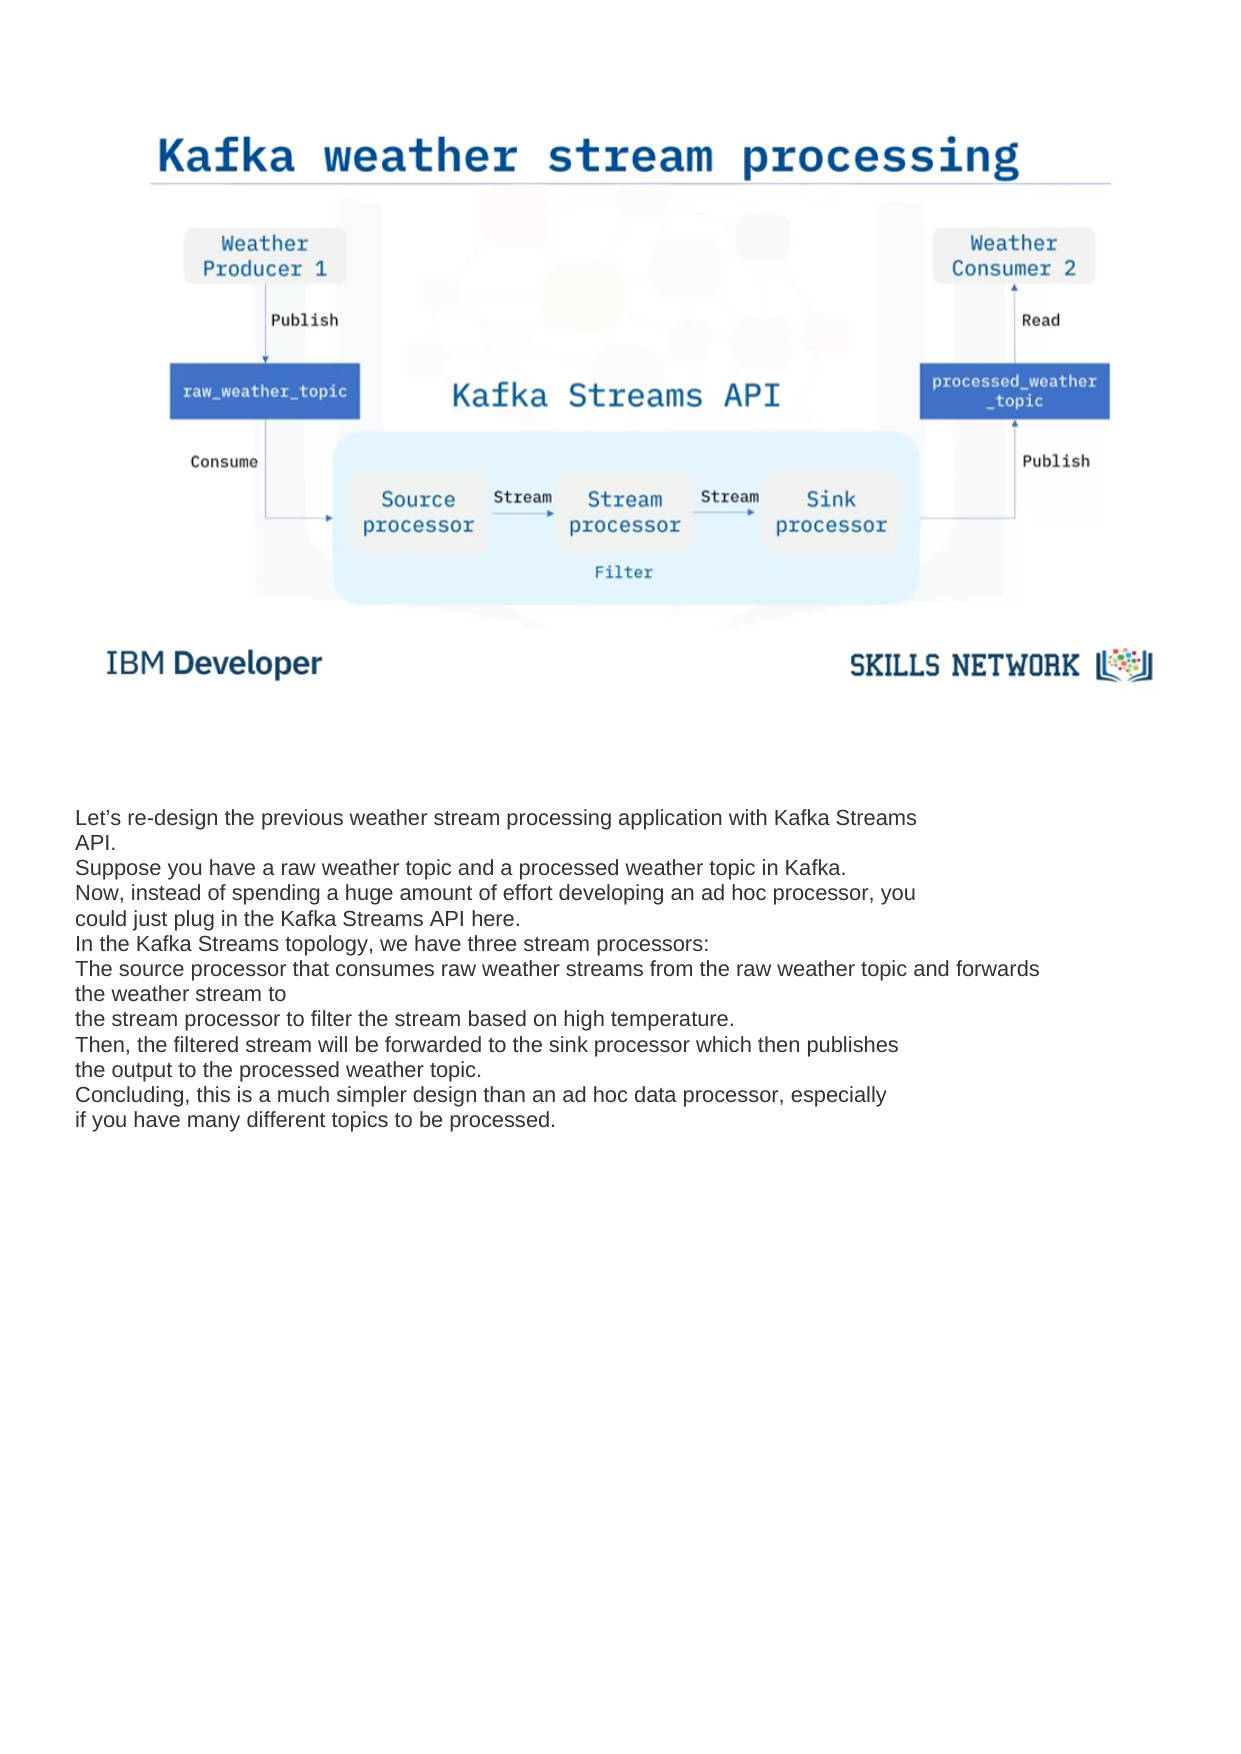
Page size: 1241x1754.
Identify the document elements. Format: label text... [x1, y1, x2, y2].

text if you have many different topics to be processed. [75, 1107, 1165, 1132]
text the weather stream to [75, 981, 1165, 1006]
text the stream processor to filter the stream based on high temperature. [75, 1006, 1165, 1032]
text API. [75, 830, 1165, 855]
text Suppose you have a raw weather topic and a processed weather topic in Kafka. [75, 855, 1165, 880]
text Now, instead of spending a huge amount of effort developing an ad hoc processor, you [75, 880, 1165, 906]
text could just plug in the Kafka Streams API here. [75, 906, 1165, 931]
picture [75, 75, 1166, 692]
text Concluding, this is a much simpler design than an ad hoc data processor, especially [75, 1082, 1165, 1107]
text Let’s re-design the previous weather stream processing application with Kafka Streams [75, 805, 1165, 830]
text Then, the filtered stream will be forwarded to the sink processor which then publishes [75, 1032, 1165, 1057]
text In the Kafka Streams topology, we have three stream processors: [75, 931, 1165, 956]
text The source processor that consumes raw weather streams from the raw weather topic and forwards [75, 956, 1165, 981]
text the output to the processed weather topic. [75, 1057, 1165, 1082]
